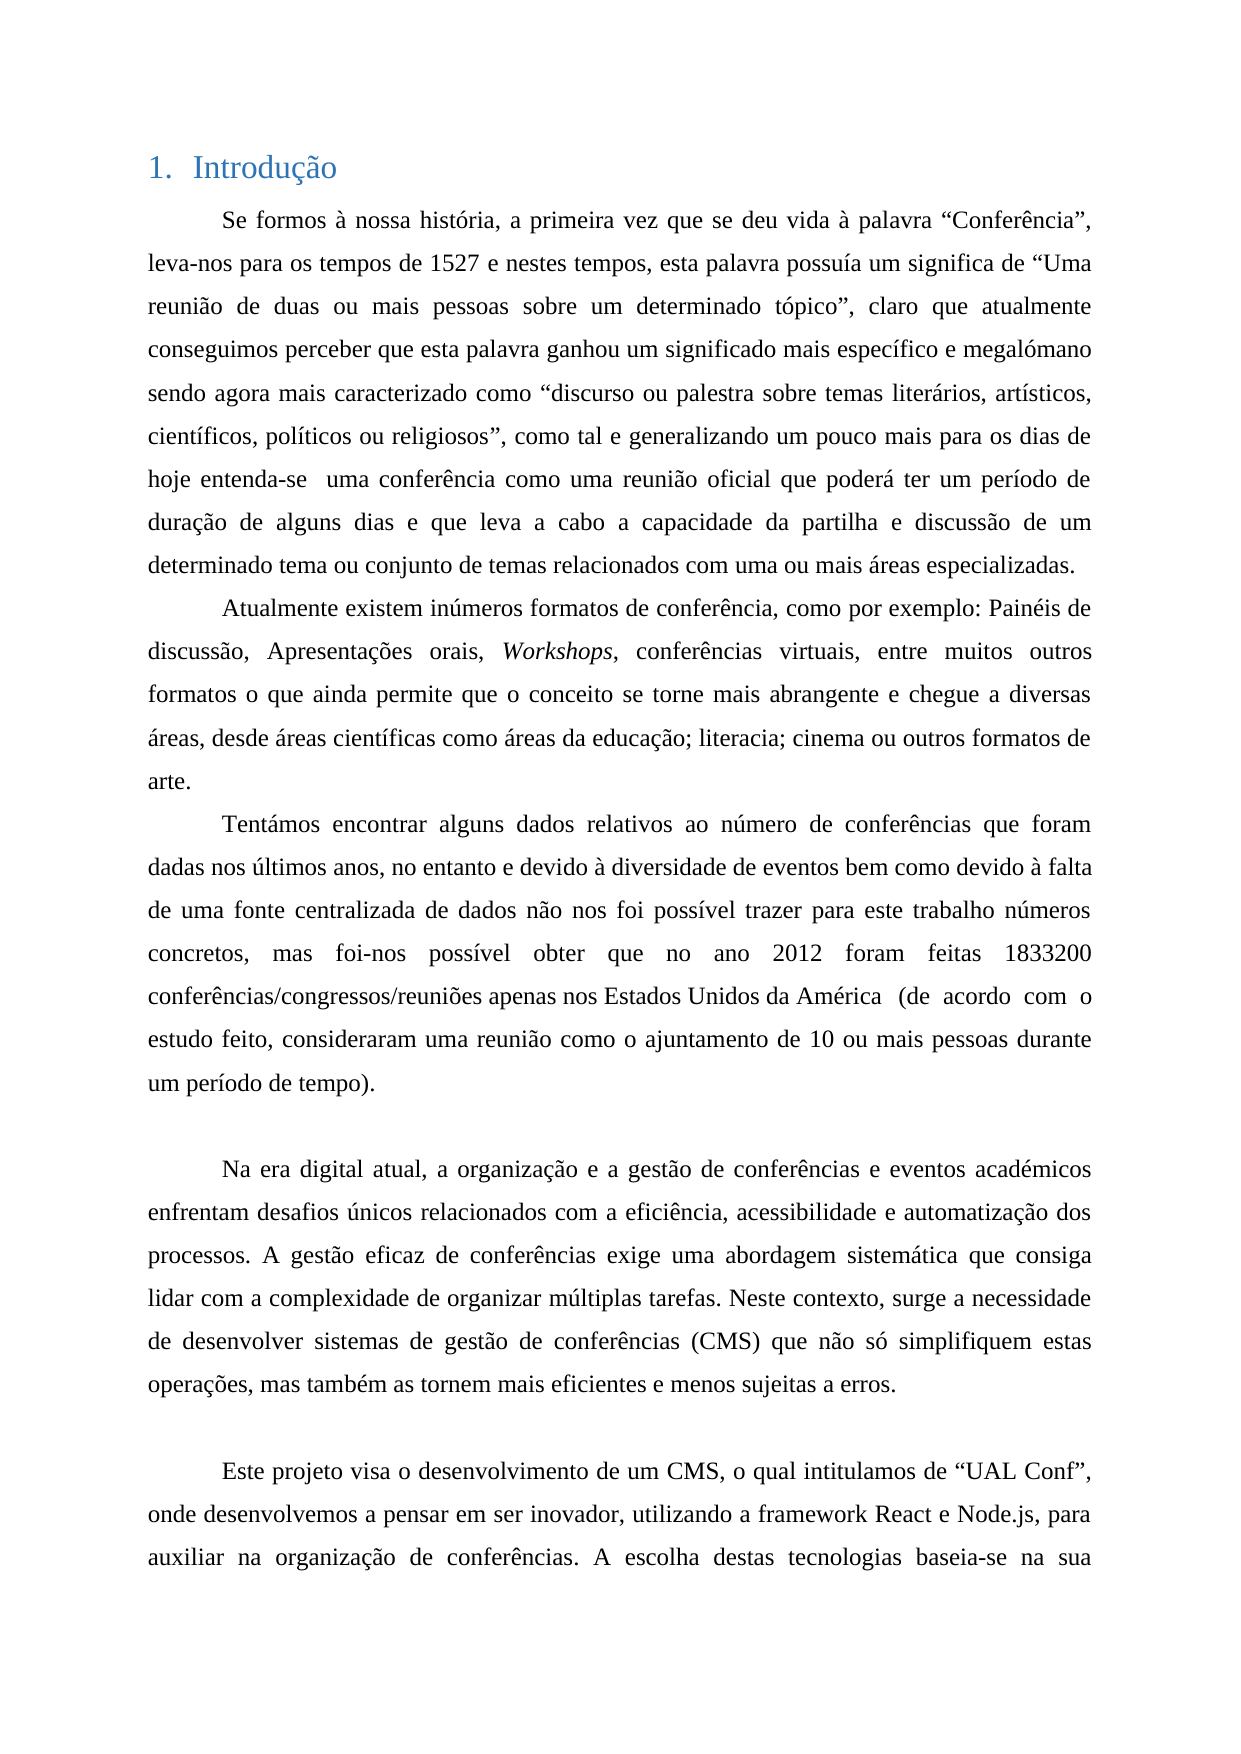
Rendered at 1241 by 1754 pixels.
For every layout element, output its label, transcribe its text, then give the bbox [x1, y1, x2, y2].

text Na era digital atual, a organização e a gestão de conferências e eventos académicos enfrentam desafios únicos relacionados com a eficiência, acessibilidade e automatização dos processos. A gestão eficaz de conferências exige uma abordagem sistemática que consiga lidar com a complexidade de organizar múltiplas tarefas. Neste contexto, surge a necessidade de desenvolver sistemas de gestão de conferências (CMS) que não só simplifiquem estas operações, mas também as tornem mais eficientes e menos sujeitas a erros. [148, 1154, 1092, 1398]
text Atualmente existem inúmeros formatos de conferência, como por exemplo: Painéis de discussão, Apresentações orais, Workshops, conferências virtuais, entre muitos outros formatos o que ainda permite que o conceito se torne mais abrangente e chegue a diversas áreas, desde áreas científicas como áreas da educação; literacia; cinema ou outros formatos de arte. [148, 593, 1092, 794]
text Se formos à nossa história, a primeira vez que se deu vida à palavra “Conferência”, leva-nos para os tempos de 1527 e nestes tempos, esta palavra possuía um significa de “Uma reunião de duas ou mais pessoas sobre um determinado tópico”, claro que atualmente conseguimos perceber que esta palavra ganhou um significado mais específico e megalómano sendo agora mais caracterizado como “discurso ou palestra sobre temas literários, artísticos, científicos, políticos ou religiosos”, como tal e generalizando um pouco mais para os dias de hoje entenda-se uma conferência como uma reunião oficial que poderá ter um período de duração de alguns dias e que leva a cabo a capacidade da partilha e discussão de um determinado tema ou conjunto de temas relacionados com uma ou mais áreas especializadas. [148, 205, 1092, 579]
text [148, 1456, 1092, 1571]
text Tentámos encontrar alguns dados relativos ao número de conferências que foram dadas nos últimos anos, no entanto e devido à diversidade de eventos bem como devido à falta de uma fonte centralizada de dados não nos foi possível trazer para este trabalho números concretos, mas foi-nos possível obter que no ano 2012 foram feitas 1833200 conferências/congressos/reuniões apenas nos Estados Unidos da América (de acordo com o estudo feito, consideraram uma reunião como o ajuntamento de 10 ou mais pessoas durante um período de tempo). [148, 809, 1092, 1096]
subtitle Introdução [148, 148, 1092, 186]
